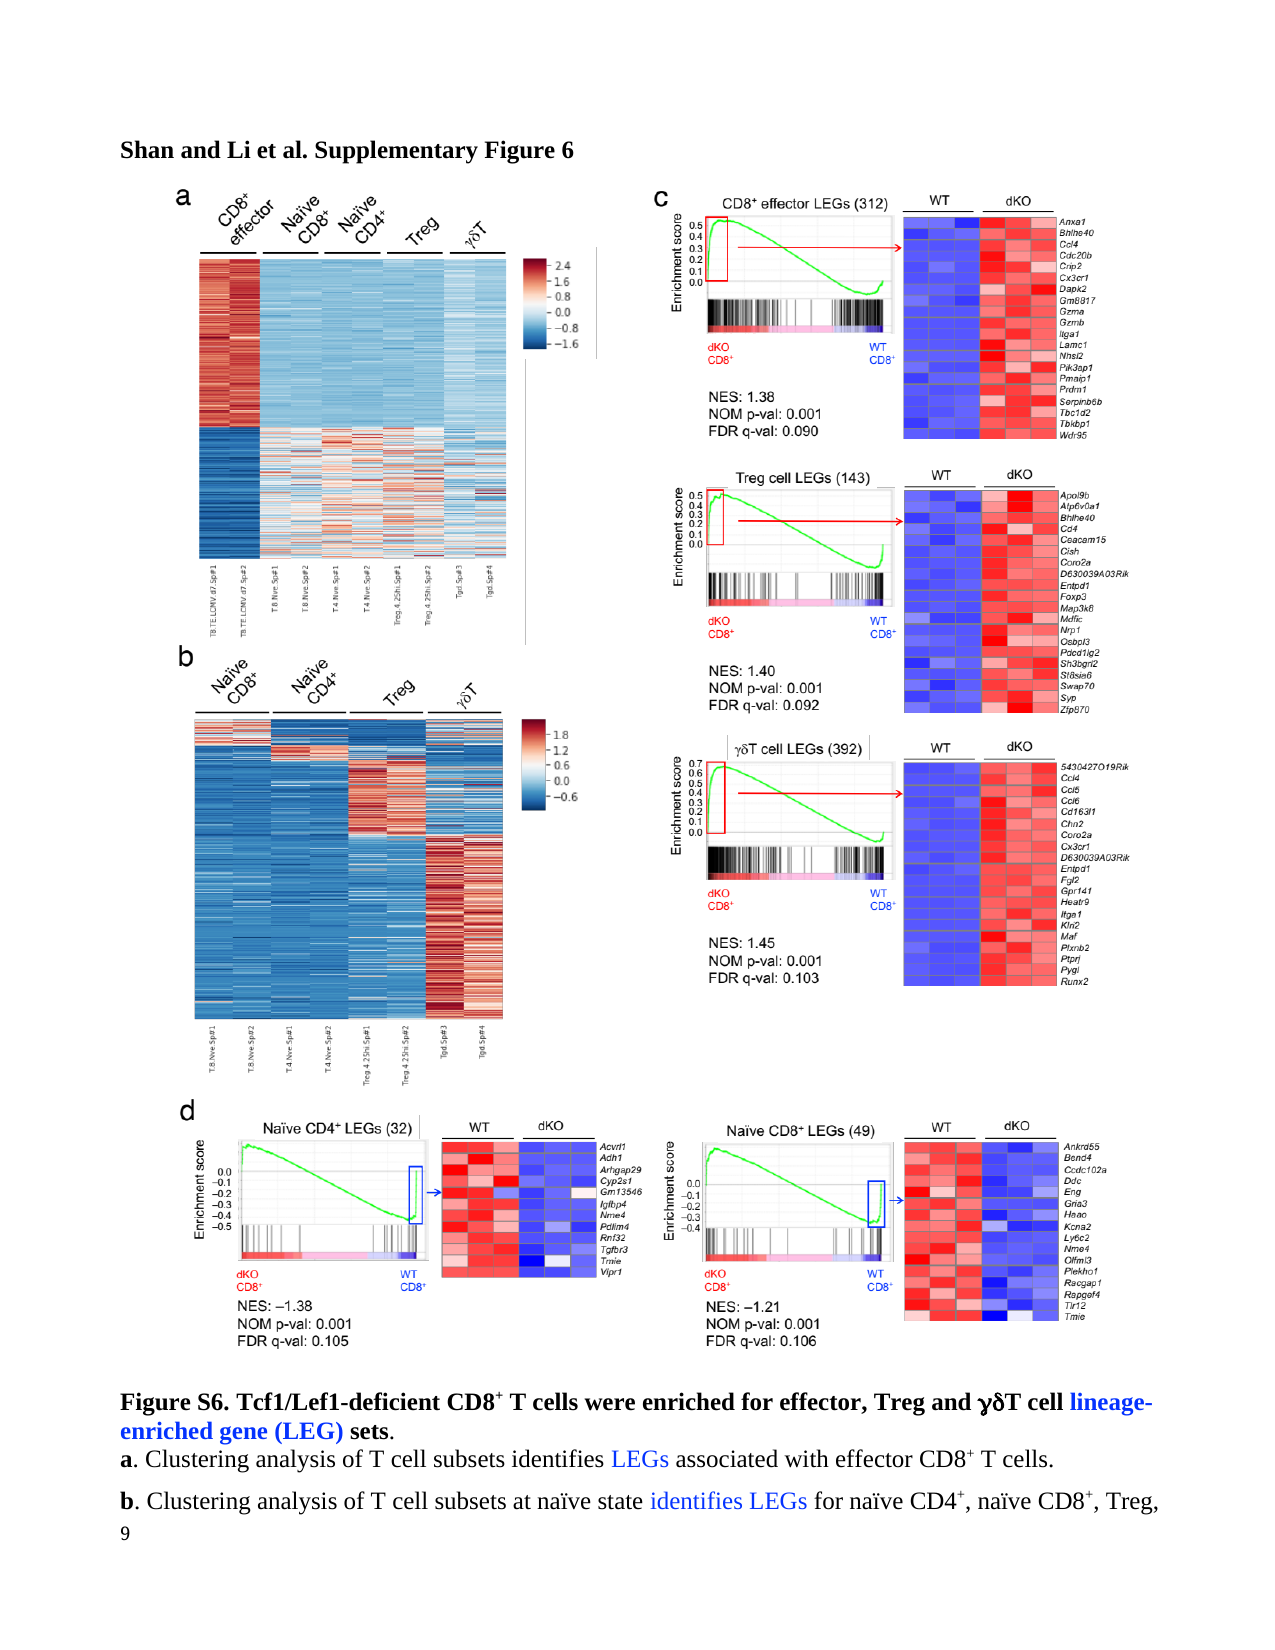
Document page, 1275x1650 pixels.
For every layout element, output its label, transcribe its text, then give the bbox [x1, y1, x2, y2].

text a. Clustering analysis of T cell subsets identifies LEGs associated with effector CD8+ T cells. [120, 1444, 1162, 1473]
text Figure S6. Tcf1/Lef1-deficient CD8+ T cells were enriched for effector, Treg and gdT cell lineage-enriched gene (LEG) sets. [120, 1387, 1162, 1444]
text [120, 1486, 1162, 1514]
text Shan and Li et al. Supplementary Figure 6 [120, 135, 1162, 164]
